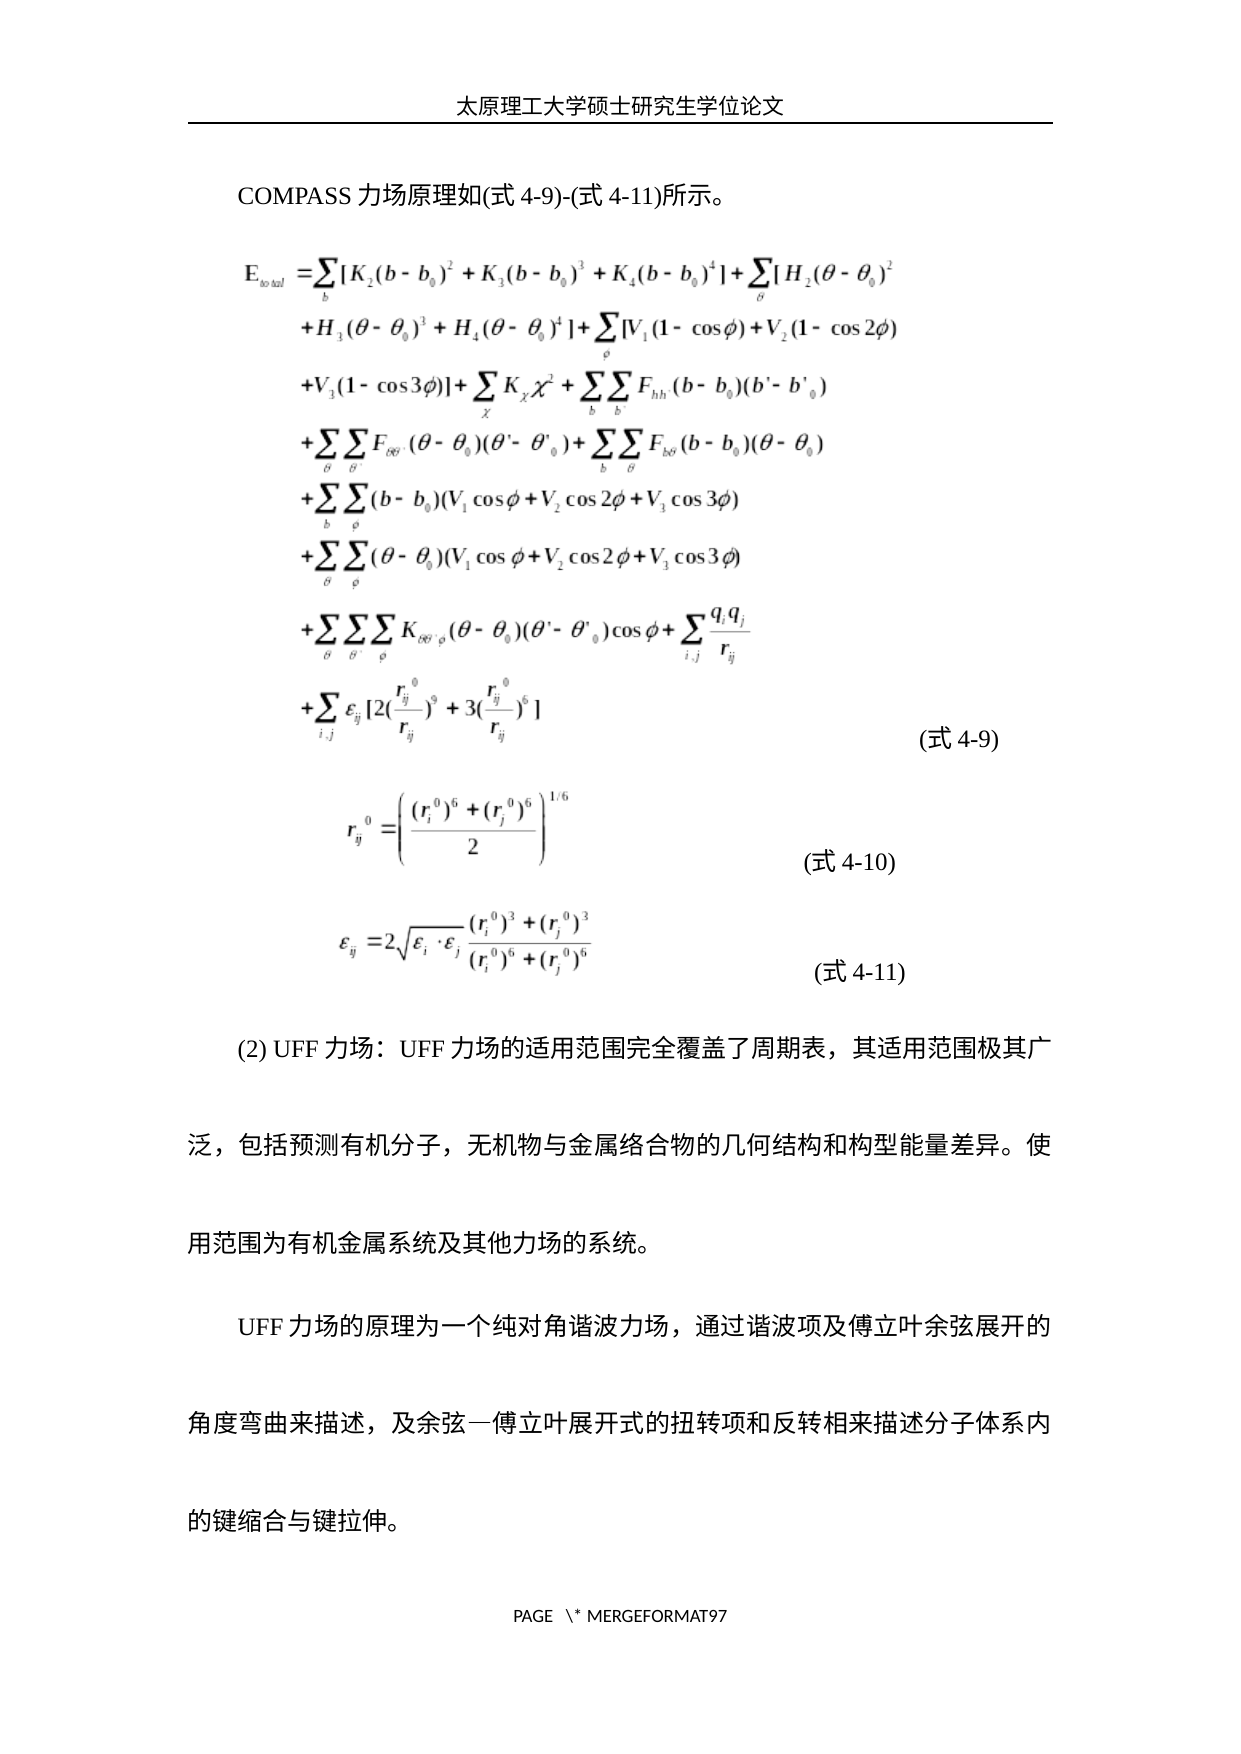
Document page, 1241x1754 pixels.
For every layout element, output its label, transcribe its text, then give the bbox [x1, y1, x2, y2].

list UFF力场：UFF力场的适用范围完全覆盖了周期表，其适用范围极其广泛，包括预测有机分子，无机物与金属络合物的几何结构和构型能量差异。使用范围为有机金属系统及其他力场的系统。 [187, 1014, 1053, 1274]
text (式4-11) [187, 898, 1053, 996]
text (式4-9) [187, 244, 1053, 764]
text UFF力场的原理为一个纯对角谐波力场，通过谐波项及傅立叶余弦展开的角度弯曲来描述，及余弦—傅立叶展开式的扭转项和反转相来描述分子体系内的键缩合与键拉伸。 [187, 1292, 1053, 1552]
text COMPASS力场原理如(式4-9)-(式4-11)所示。 [187, 161, 1053, 226]
text (式4-10) [187, 782, 1053, 880]
